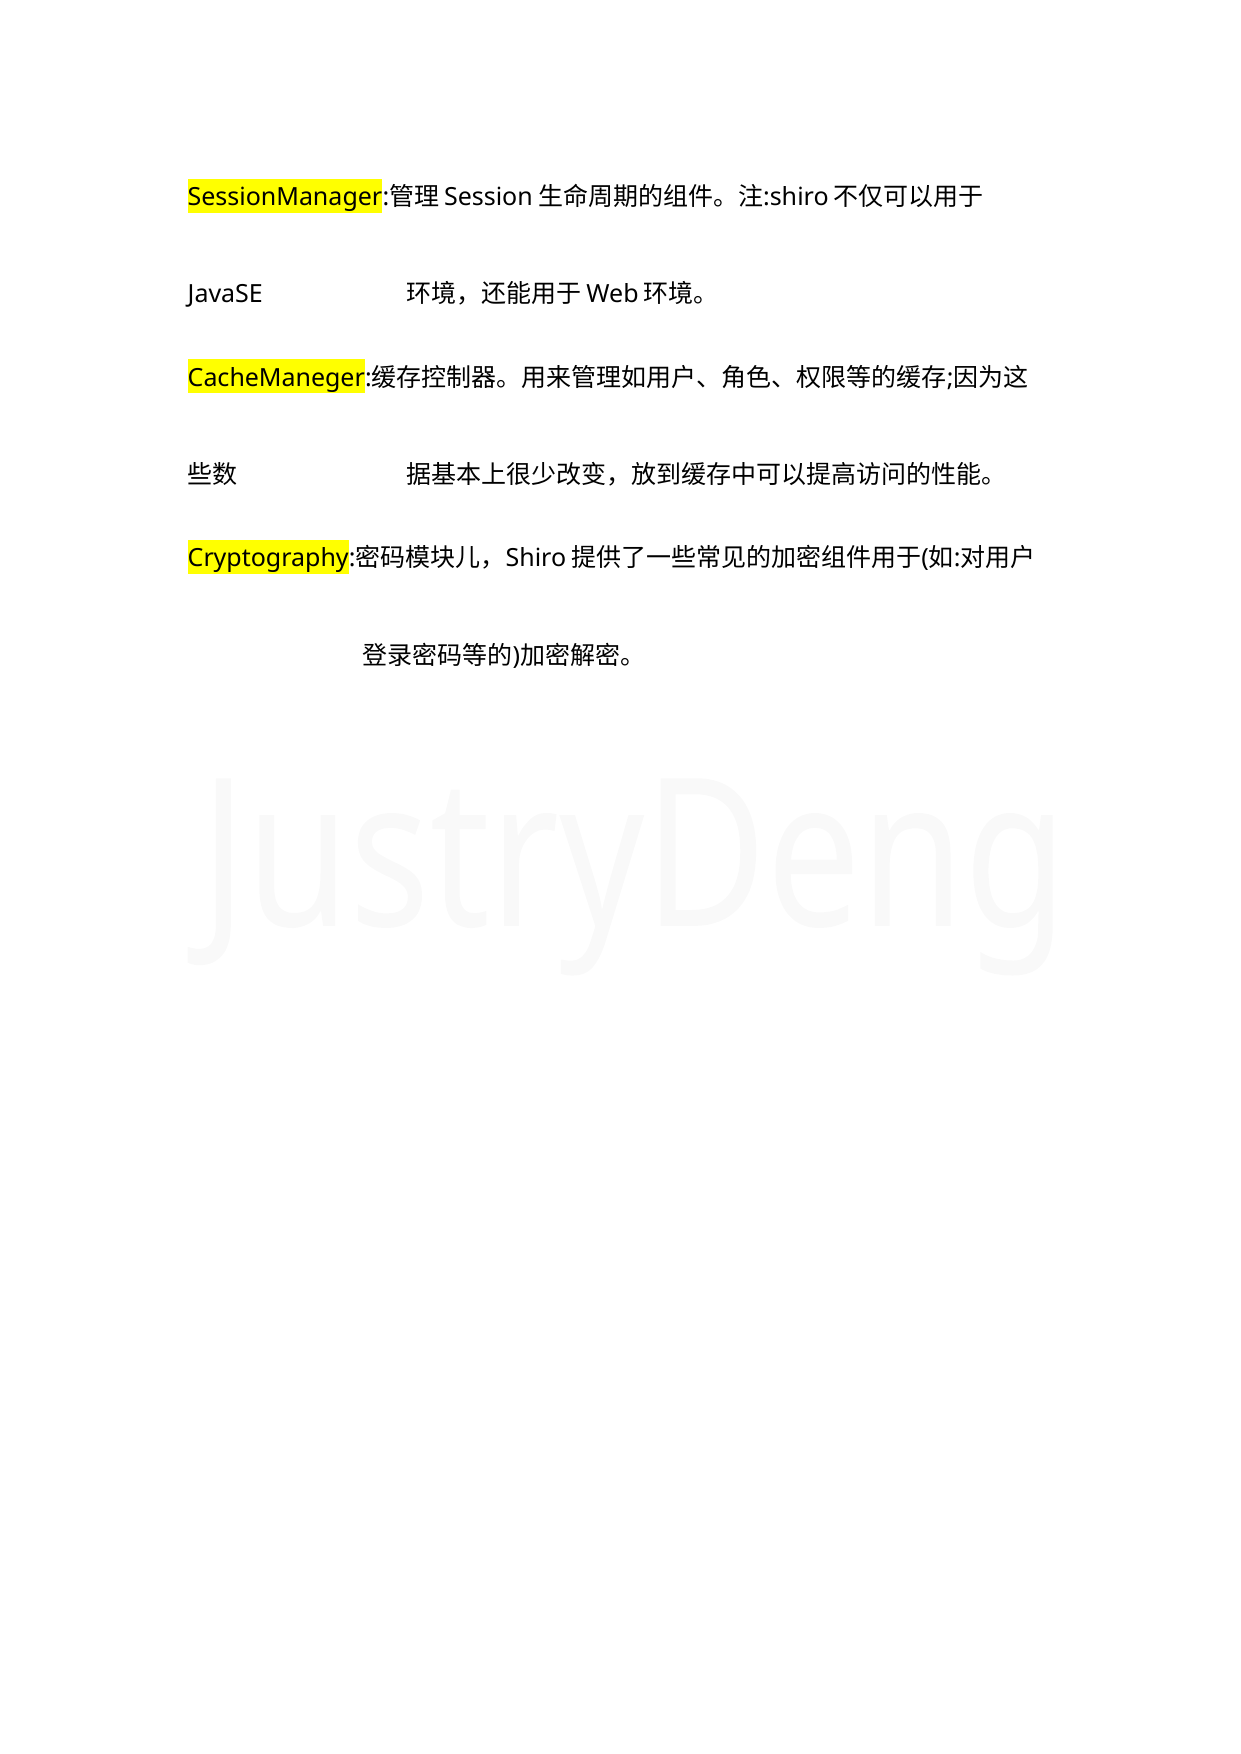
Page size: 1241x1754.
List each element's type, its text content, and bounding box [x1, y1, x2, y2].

list CacheManeger:缓存控制器。用来管理如用户、角色、权限等的缓存;因为这些数 据基本上很少改变，放到缓存中可以提高访问的性能。 [187, 343, 1053, 505]
list SessionManager:管理Session生命周期的组件。注:shiro不仅可以用于JavaSE 环境，还能用于Web环境。 [187, 162, 1053, 324]
list Cryptography:密码模块儿，Shiro提供了一些常见的加密组件用于(如:对用户 登录密码等的)加密解密。 [187, 523, 1053, 686]
